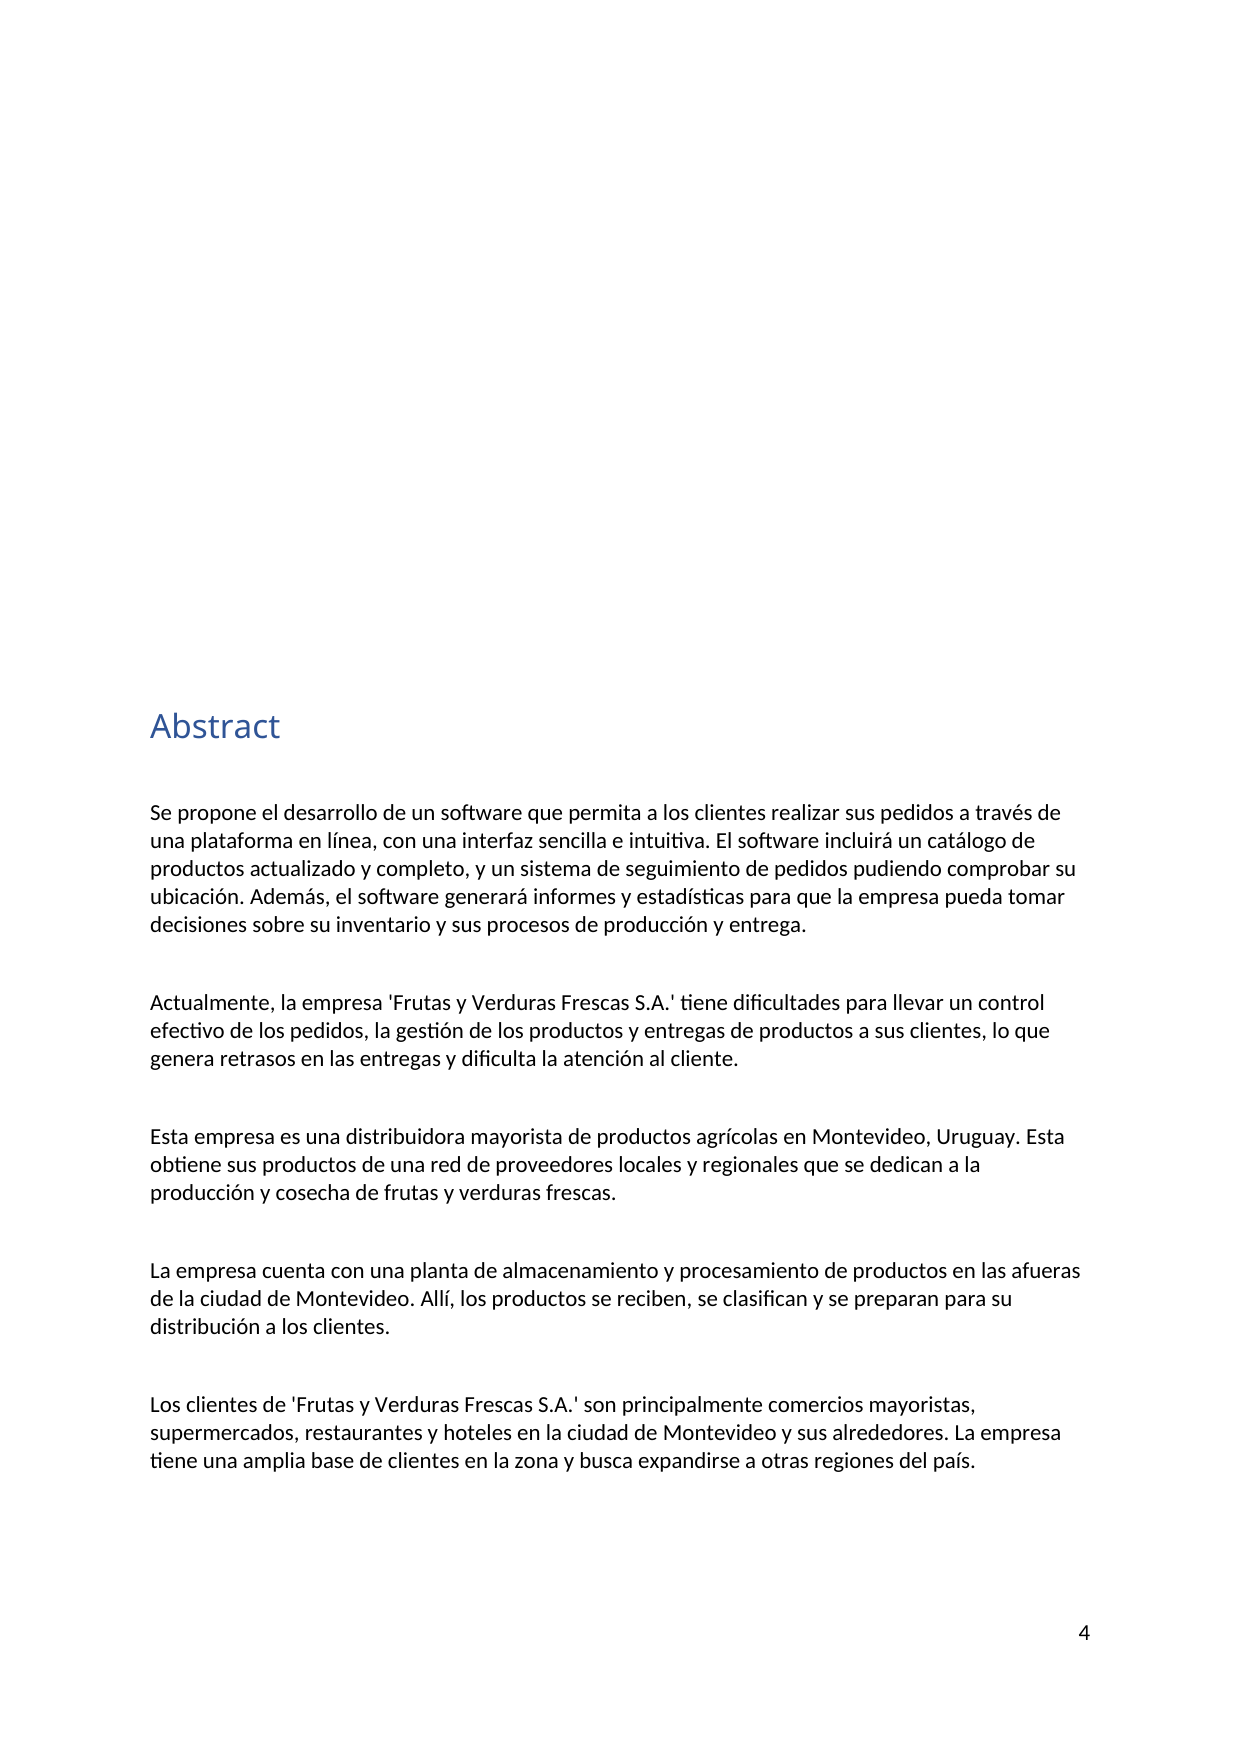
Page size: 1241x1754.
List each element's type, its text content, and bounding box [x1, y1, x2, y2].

text Esta empresa es una distribuidora mayorista de productos agrícolas en Montevideo, Uruguay. Esta obtiene sus productos de una red de proveedores locales y regionales que se dedican a la producción y cosecha de frutas y verduras frescas. [150, 1122, 1090, 1206]
text La empresa cuenta con una planta de almacenamiento y procesamiento de productos en las afueras de la ciudad de Montevideo. Allí, los productos se reciben, se clasifican y se preparan para su distribución a los clientes. [150, 1256, 1090, 1340]
text Se propone el desarrollo de un software que permita a los clientes realizar sus pedidos a través de una plataforma en línea, con una interfaz sencilla e intuitiva. El software incluirá un catálogo de productos actualizado y completo, y un sistema de seguimiento de pedidos pudiendo comprobar su ubicación. Además, el software generará informes y estadísticas para que la empresa pueda tomar decisiones sobre su inventario y sus procesos de producción y entrega. [150, 798, 1090, 938]
subtitle Abstract [150, 702, 1090, 748]
text Actualmente, la empresa 'Frutas y Verduras Frescas S.A.' tiene dificultades para llevar un control efectivo de los pedidos, la gestión de los productos y entregas de productos a sus clientes, lo que genera retrasos en las entregas y dificulta la atención al cliente. [150, 988, 1090, 1072]
text Los clientes de 'Frutas y Verduras Frescas S.A.' son principalmente comercios mayoristas, supermercados, restaurantes y hoteles en la ciudad de Montevideo y sus alrededores. La empresa tiene una amplia base de clientes en la zona y busca expandirse a otras regiones del país. [150, 1390, 1090, 1474]
